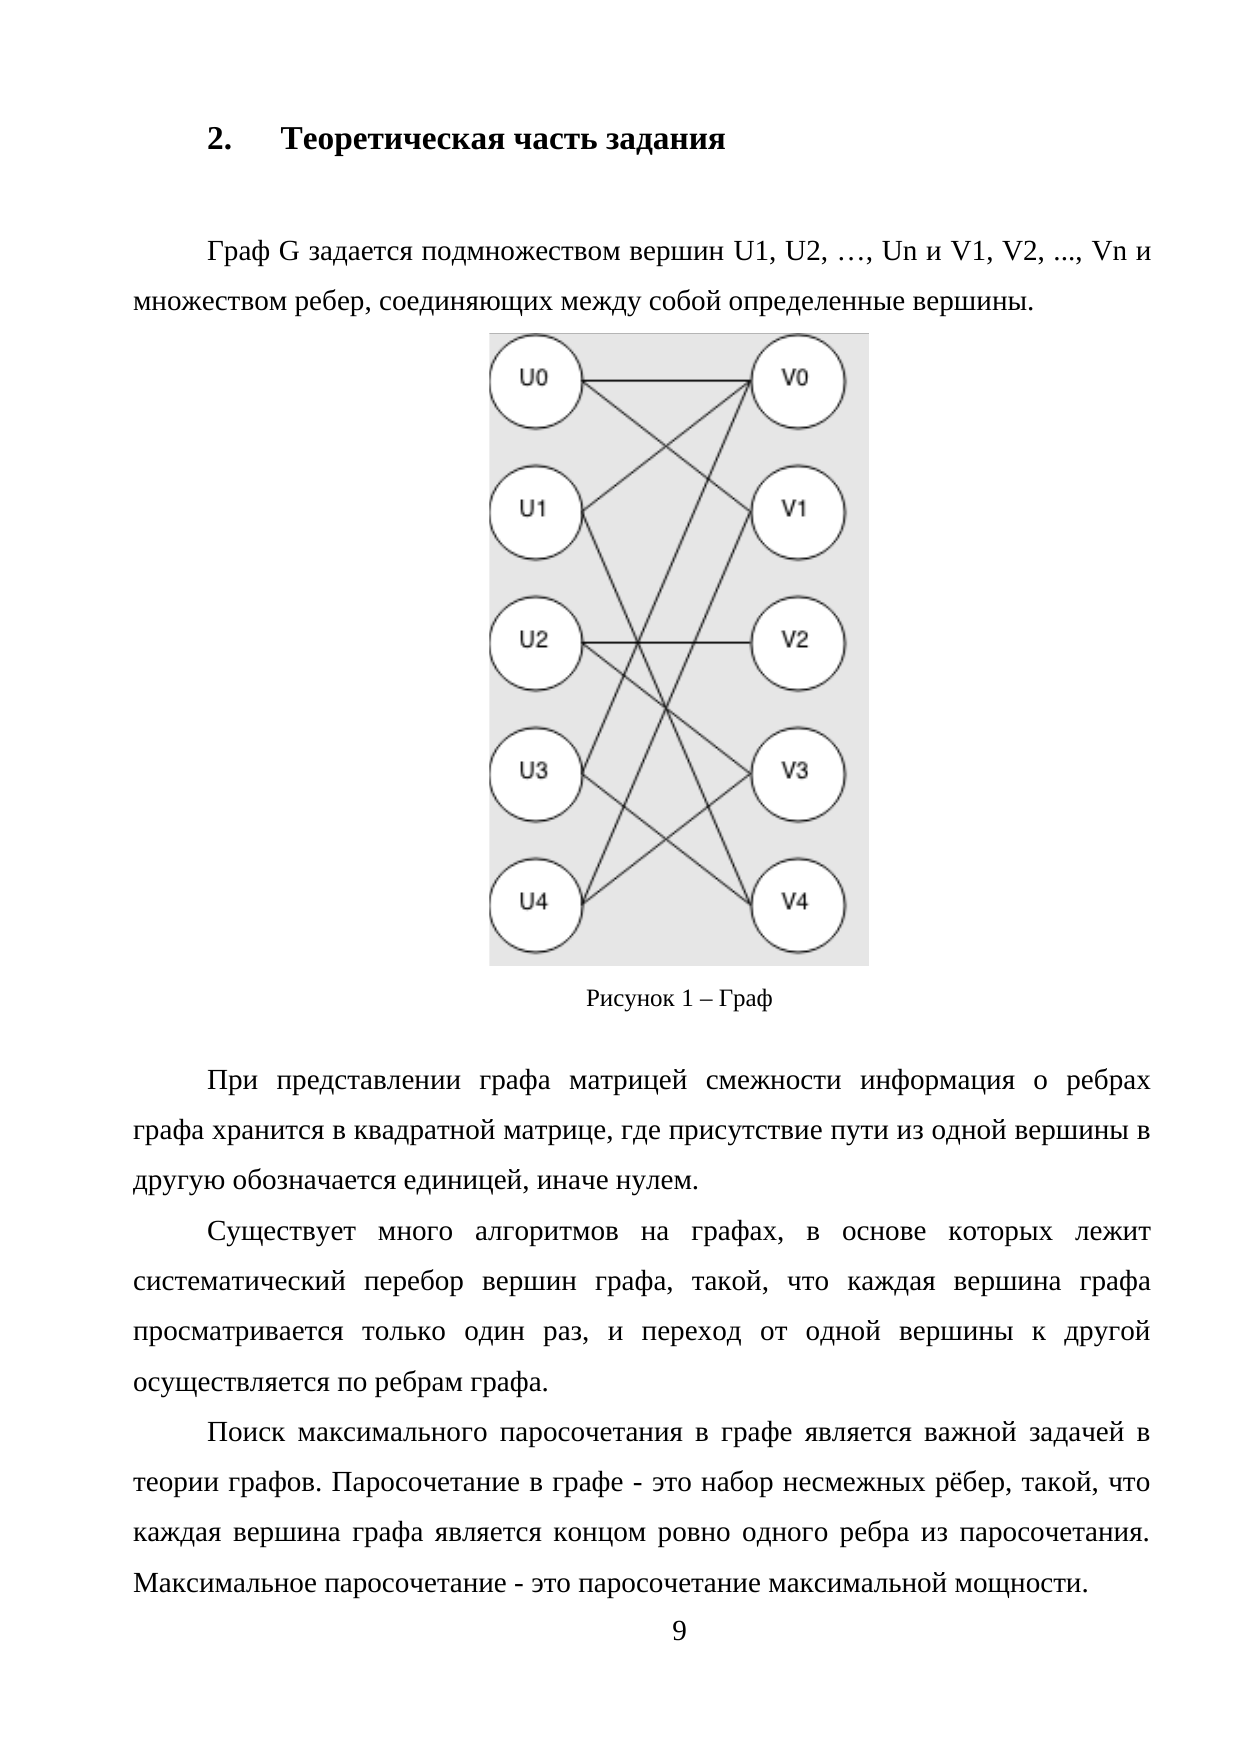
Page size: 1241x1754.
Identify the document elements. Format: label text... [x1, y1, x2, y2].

text Рисунок 1 – Граф [133, 983, 1152, 1011]
text Существует много алгоритмов на графах, в основе которых лежит систематический перебор вершин графа, такой, что каждая вершина графа просматривается только один раз, и переход от одной вершины к другой осуществляется по ребрам графа. [133, 1213, 1152, 1397]
picture [489, 333, 869, 966]
text Граф G задается подмножеством вершин U1, U2, …, Un и V1, V2, ..., Vn и множеством ребер, соединяющих между собой определенные вершины. [133, 233, 1152, 317]
text Поиск максимального паросочетания в графе является важной задачей в теории графов. Паросочетание в графе - это набор несмежных рёбер, такой, что каждая вершина графа является концом ровно одного ребра из паросочетания. Максимальное паросочетание - это паросочетание максимальной мощности. [133, 1414, 1152, 1598]
list Теоретическая часть задания [133, 118, 1152, 156]
text При представлении графа матрицей смежности информация о ребрах графа хранится в квадратной матрице, где присутствие пути из одной вершины в другую обозначается единицей, иначе нулем. [133, 1062, 1152, 1196]
